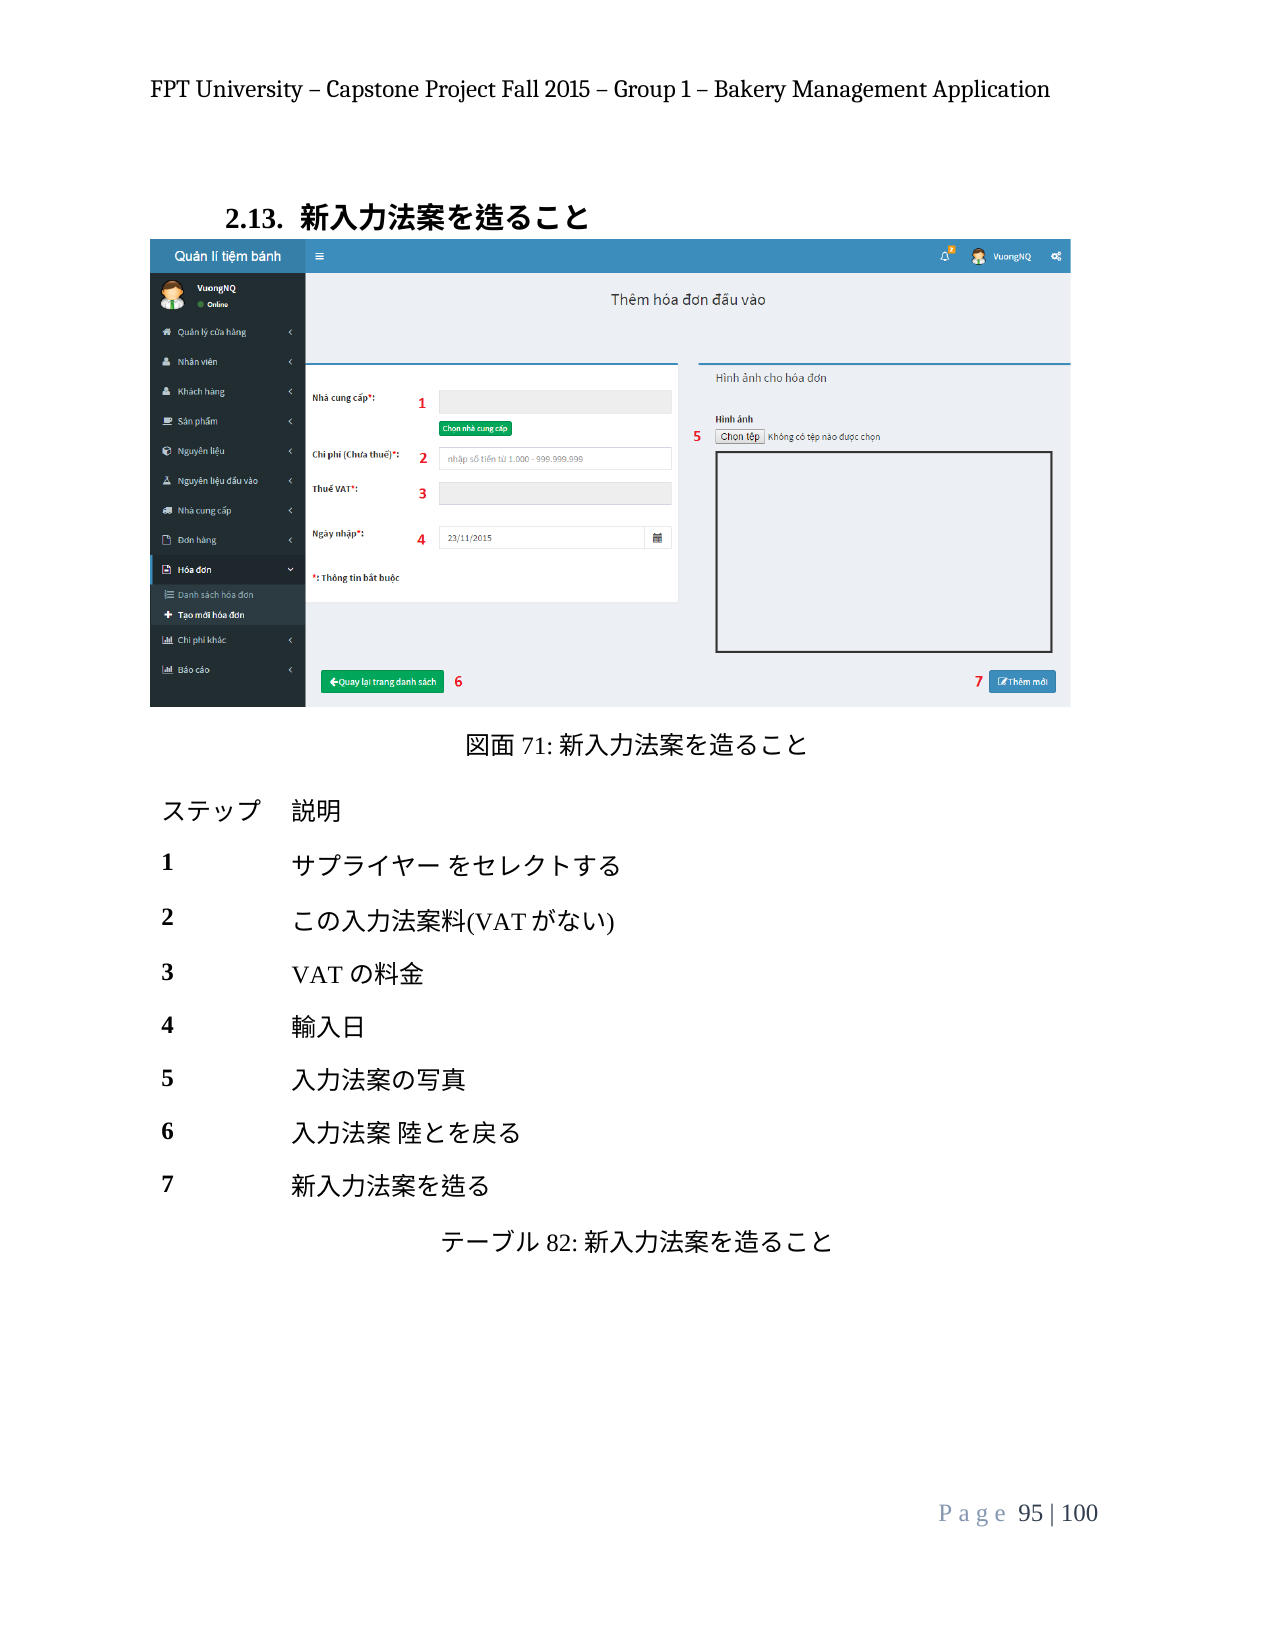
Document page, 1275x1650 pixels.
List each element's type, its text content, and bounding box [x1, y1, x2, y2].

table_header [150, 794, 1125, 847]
subtitle 新入力法案を造ること [225, 198, 1125, 237]
picture [150, 239, 1071, 707]
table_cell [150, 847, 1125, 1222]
